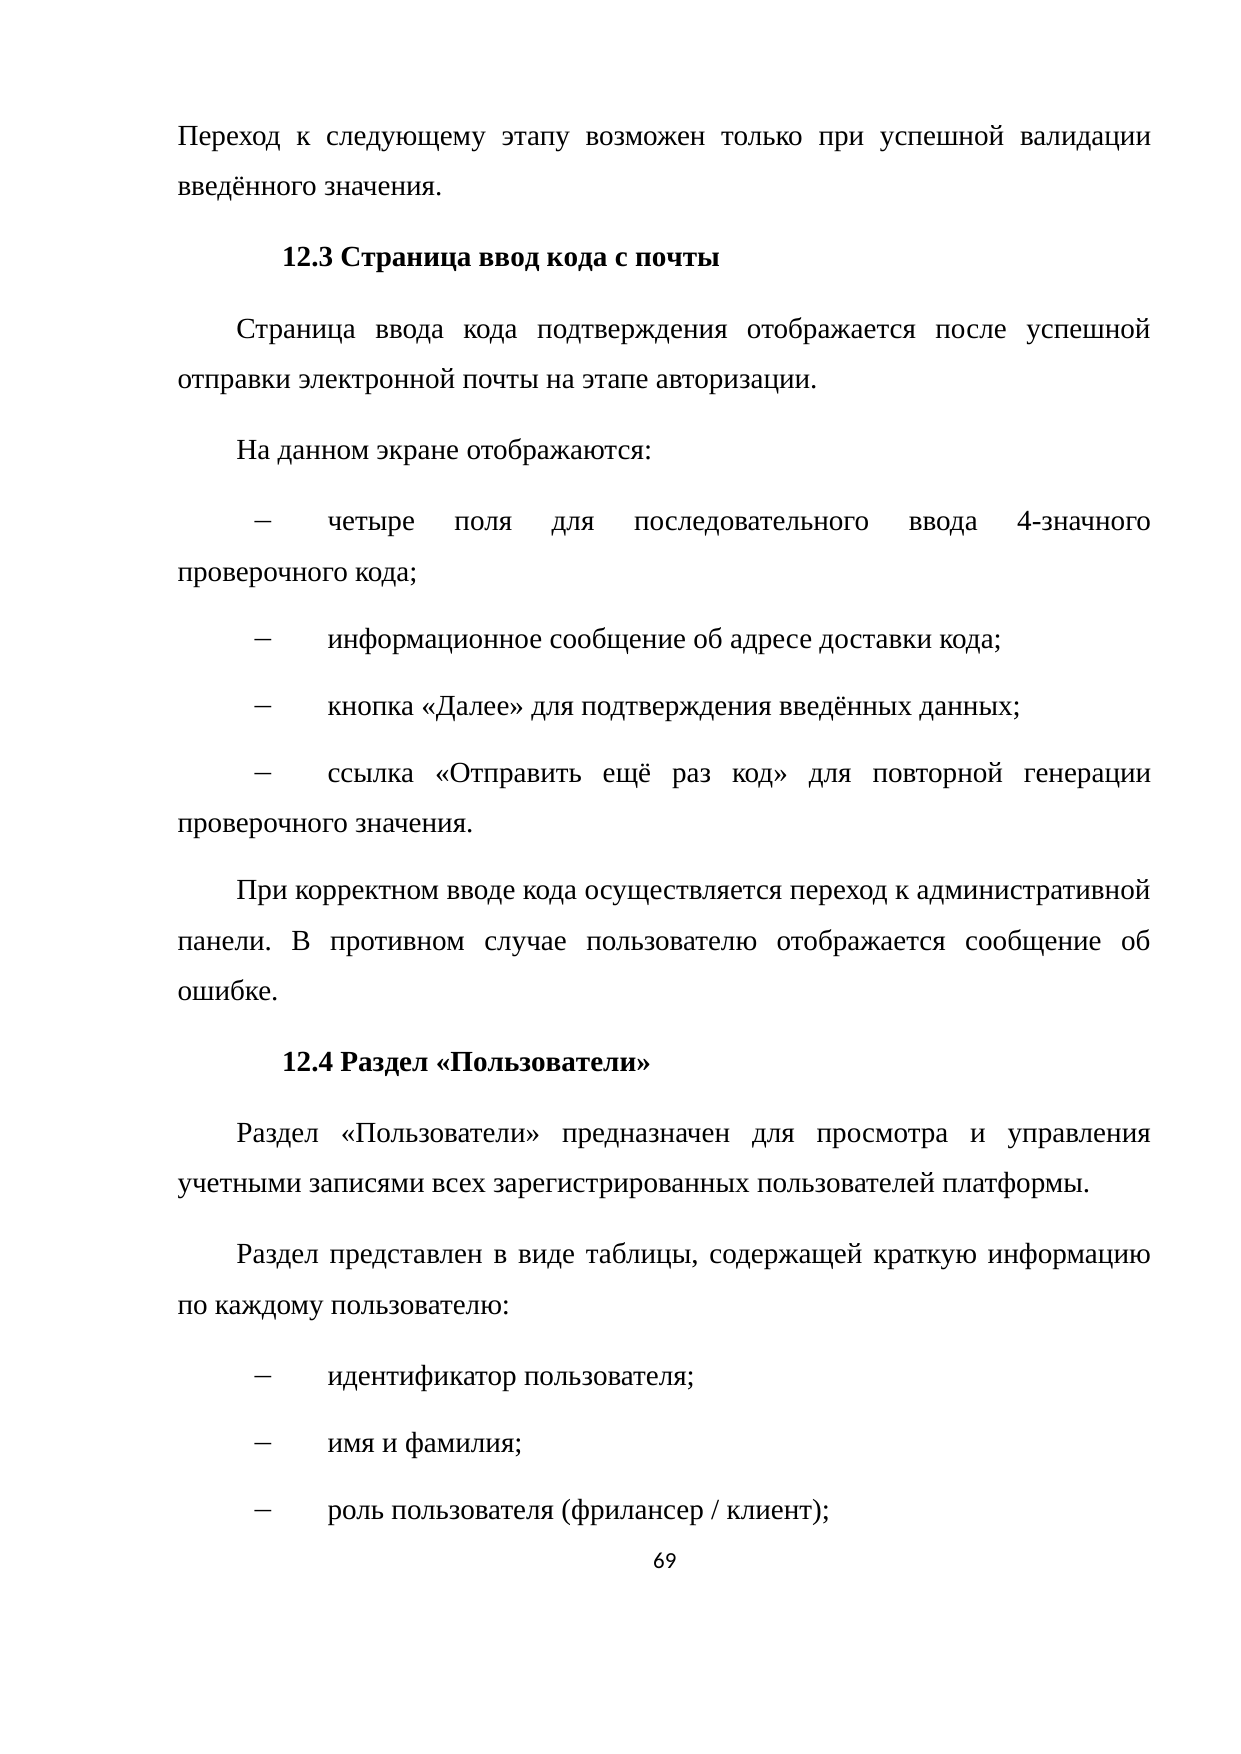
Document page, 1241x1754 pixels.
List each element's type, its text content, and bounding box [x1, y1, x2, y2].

text имя и фамилия; [177, 1425, 1152, 1459]
text На данном экране отображаются: [177, 432, 1152, 466]
text ссылка «Отправить ещё раз код» для повторной генерации проверочного значения. [177, 755, 1152, 839]
text Раздел «Пользователи» [282, 1044, 1152, 1078]
text При корректном вводе кода осуществляется переход к административной панели. В противном случае пользователю отображается сообщение об ошибке. [177, 872, 1152, 1006]
text идентификатор пользователя; [177, 1358, 1152, 1392]
text Раздел «Пользователи» предназначен для просмотра и управления учетными записями всех зарегистрированных пользователей платформы. [177, 1115, 1152, 1199]
text Страница ввод кода с почты [282, 239, 1152, 273]
text четыре поля для последовательного ввода 4-значного проверочного кода; [177, 503, 1152, 587]
text информационное сообщение об адресе доставки кода; [177, 621, 1152, 654]
text Страница ввода кода подтверждения отображается после успешной отправки электронной почты на этапе авторизации. [177, 311, 1152, 394]
text Раздел представлен в виде таблицы, содержащей краткую информацию по каждому пользователю: [177, 1237, 1152, 1321]
text кнопка «Далее» для подтверждения введённых данных; [177, 688, 1152, 721]
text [177, 118, 1152, 202]
text роль пользователя (фрилансер / клиент); [177, 1492, 1152, 1526]
